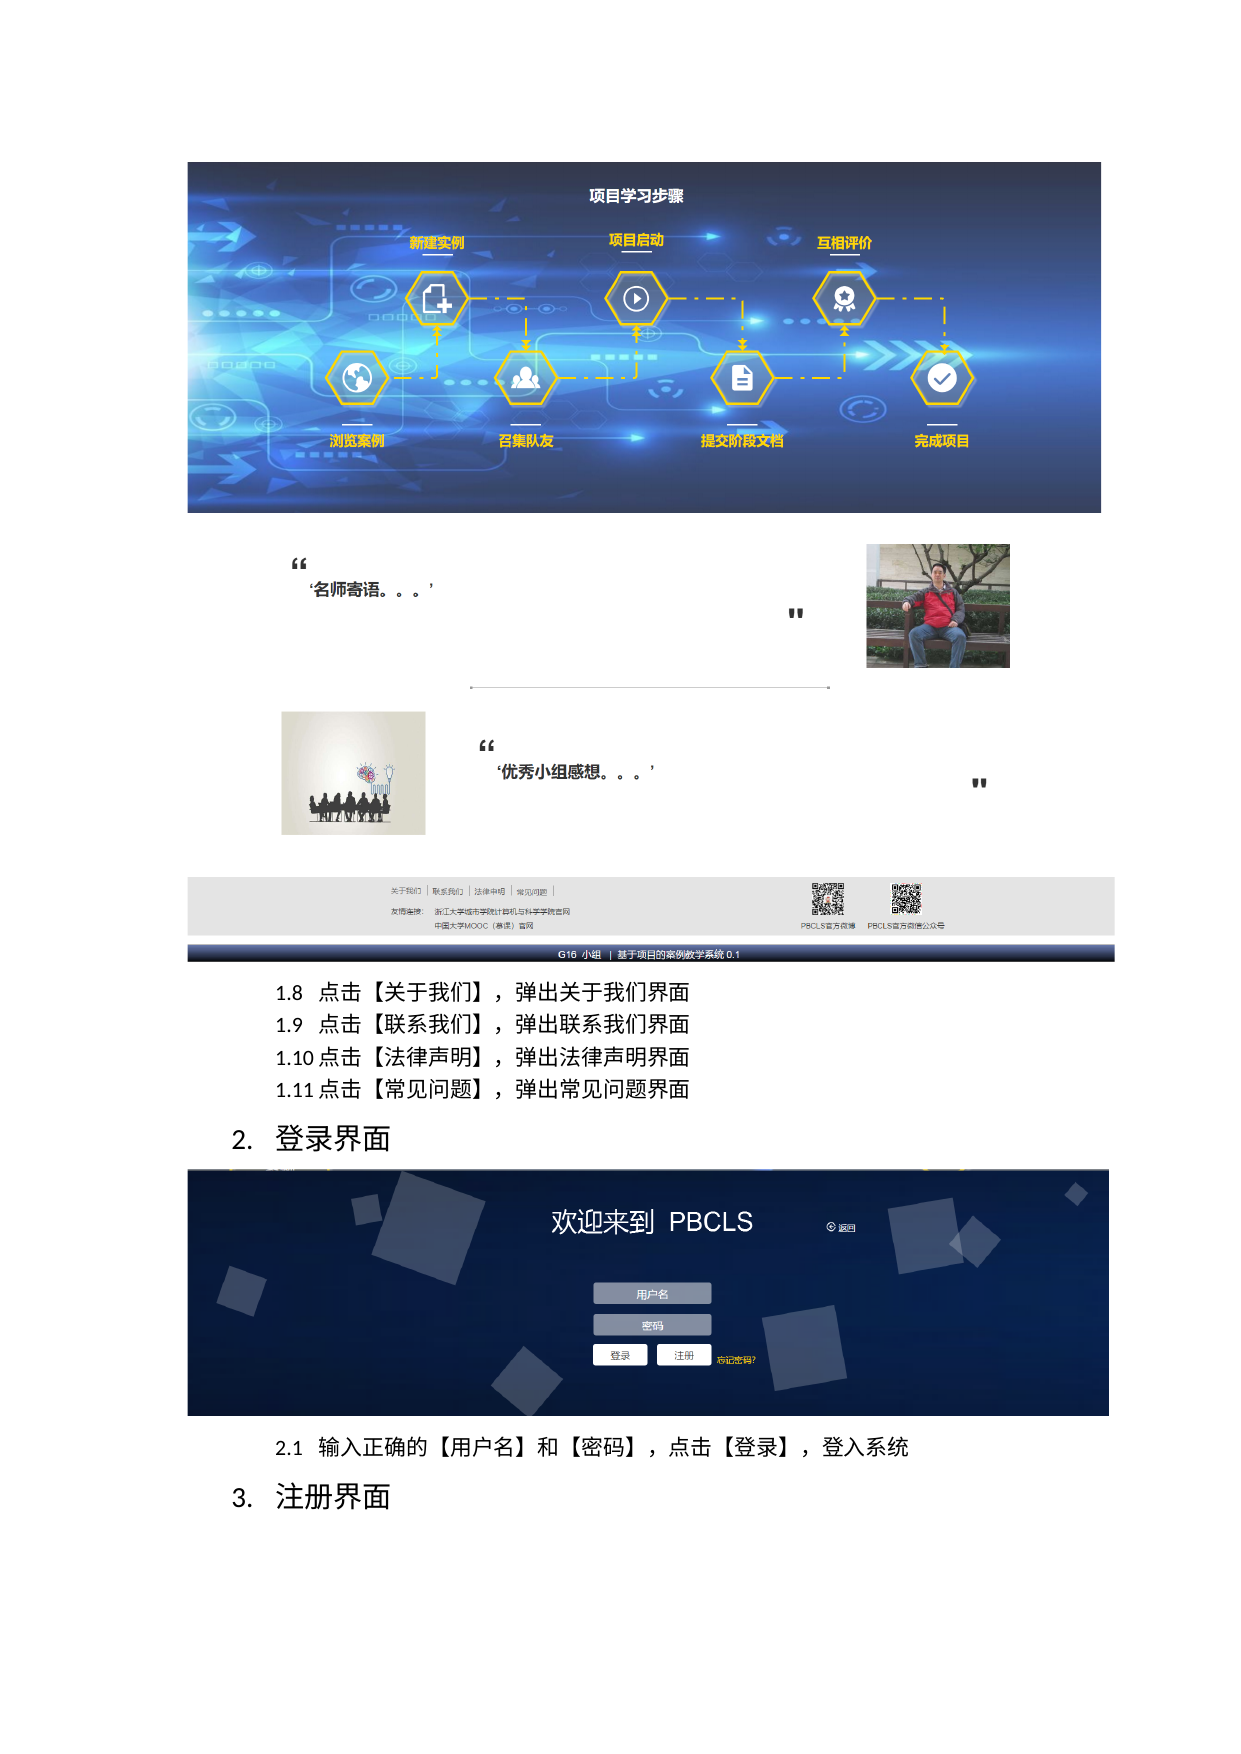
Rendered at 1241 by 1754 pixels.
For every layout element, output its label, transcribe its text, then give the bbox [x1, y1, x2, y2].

text 1.9 点击【联系我们】，弹出联系我们界面 [231, 1007, 1053, 1039]
picture [187, 162, 1102, 513]
list 注册界面 [231, 1462, 1053, 1527]
picture [187, 877, 1115, 962]
text 2.1 输入正确的【用户名】和【密码】，点击【登录】，登入系统 [231, 1429, 1053, 1462]
picture [187, 1169, 1109, 1416]
picture [187, 519, 1109, 852]
text 1.8 点击【关于我们】，弹出关于我们界面 [231, 974, 1053, 1007]
text 1.10 点击【法律声明】，弹出法律声明界面 [231, 1039, 1053, 1072]
list 登录界面 [231, 1104, 1053, 1169]
text 1.11 点击【常见问题】，弹出常见问题界面 [231, 1072, 1053, 1104]
